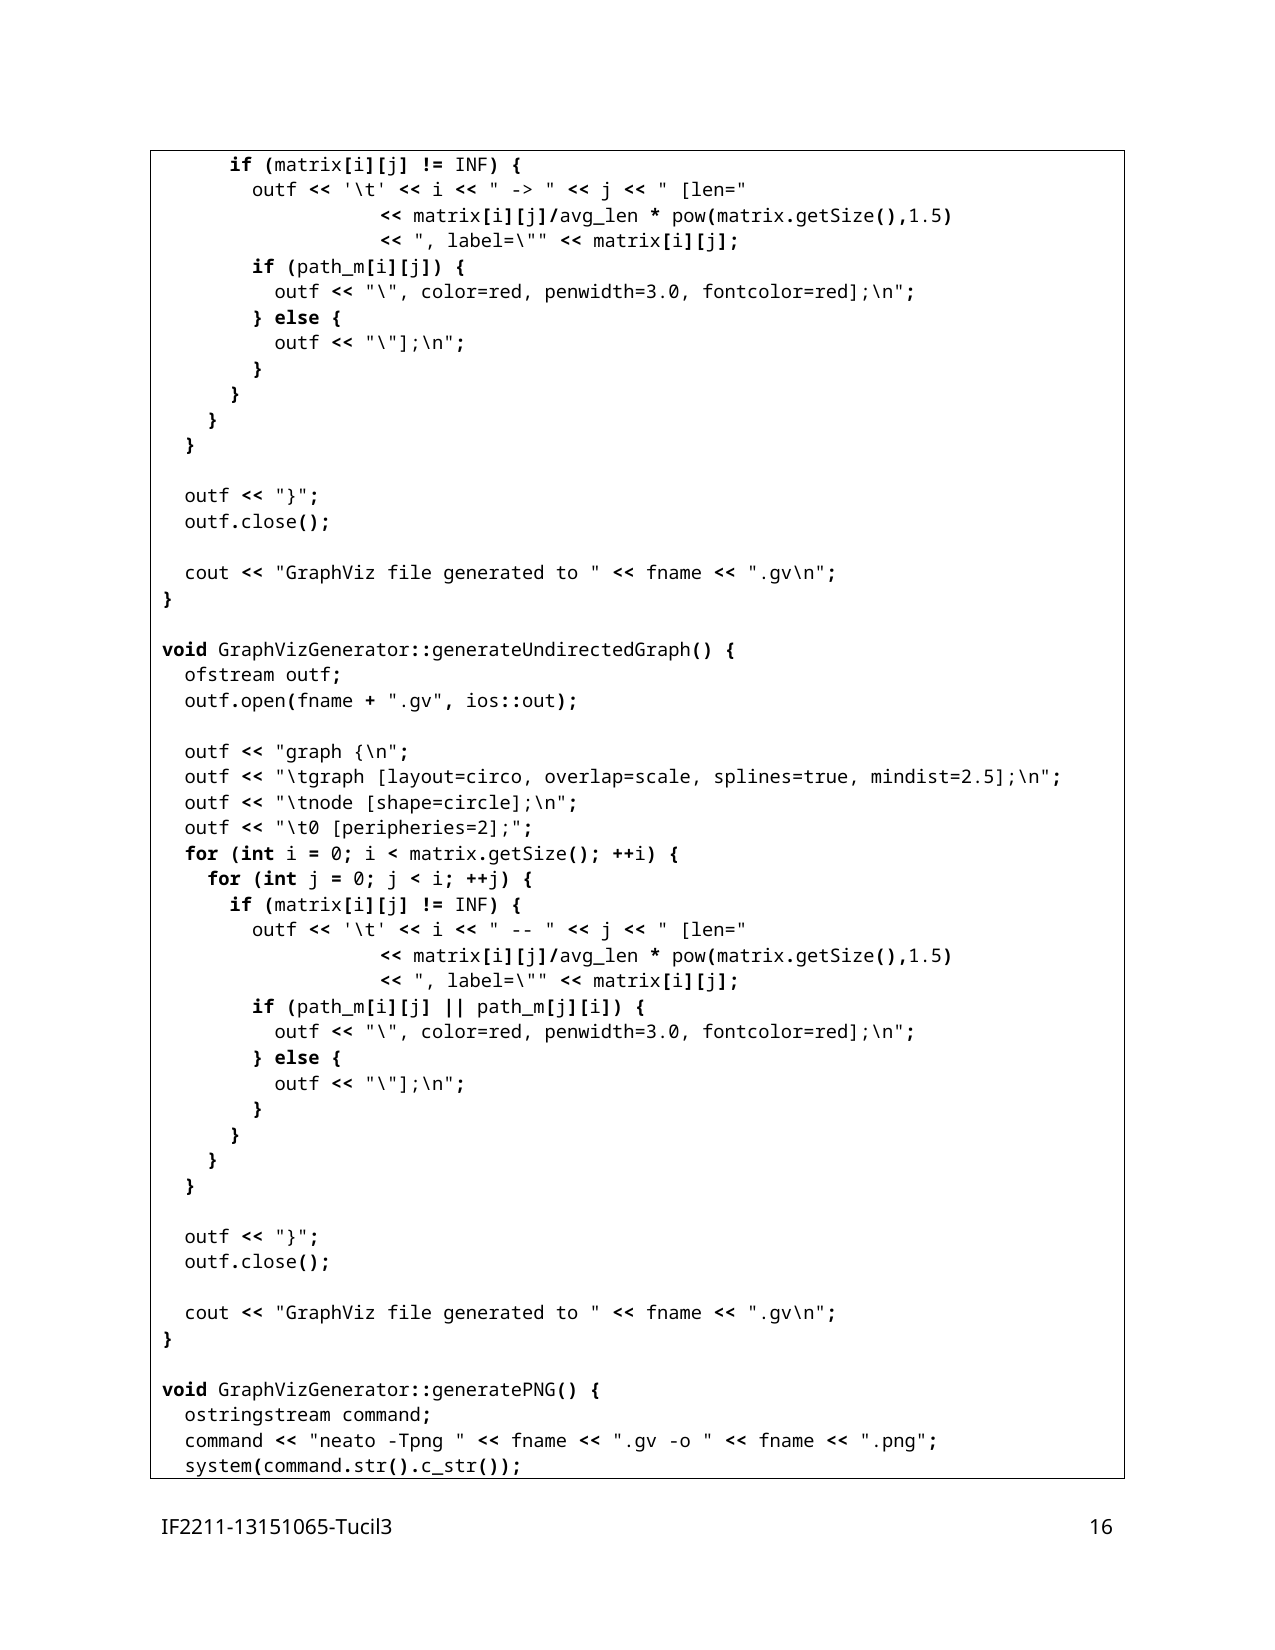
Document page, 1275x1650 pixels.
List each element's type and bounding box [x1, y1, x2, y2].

table_cell [151, 151, 1124, 1478]
